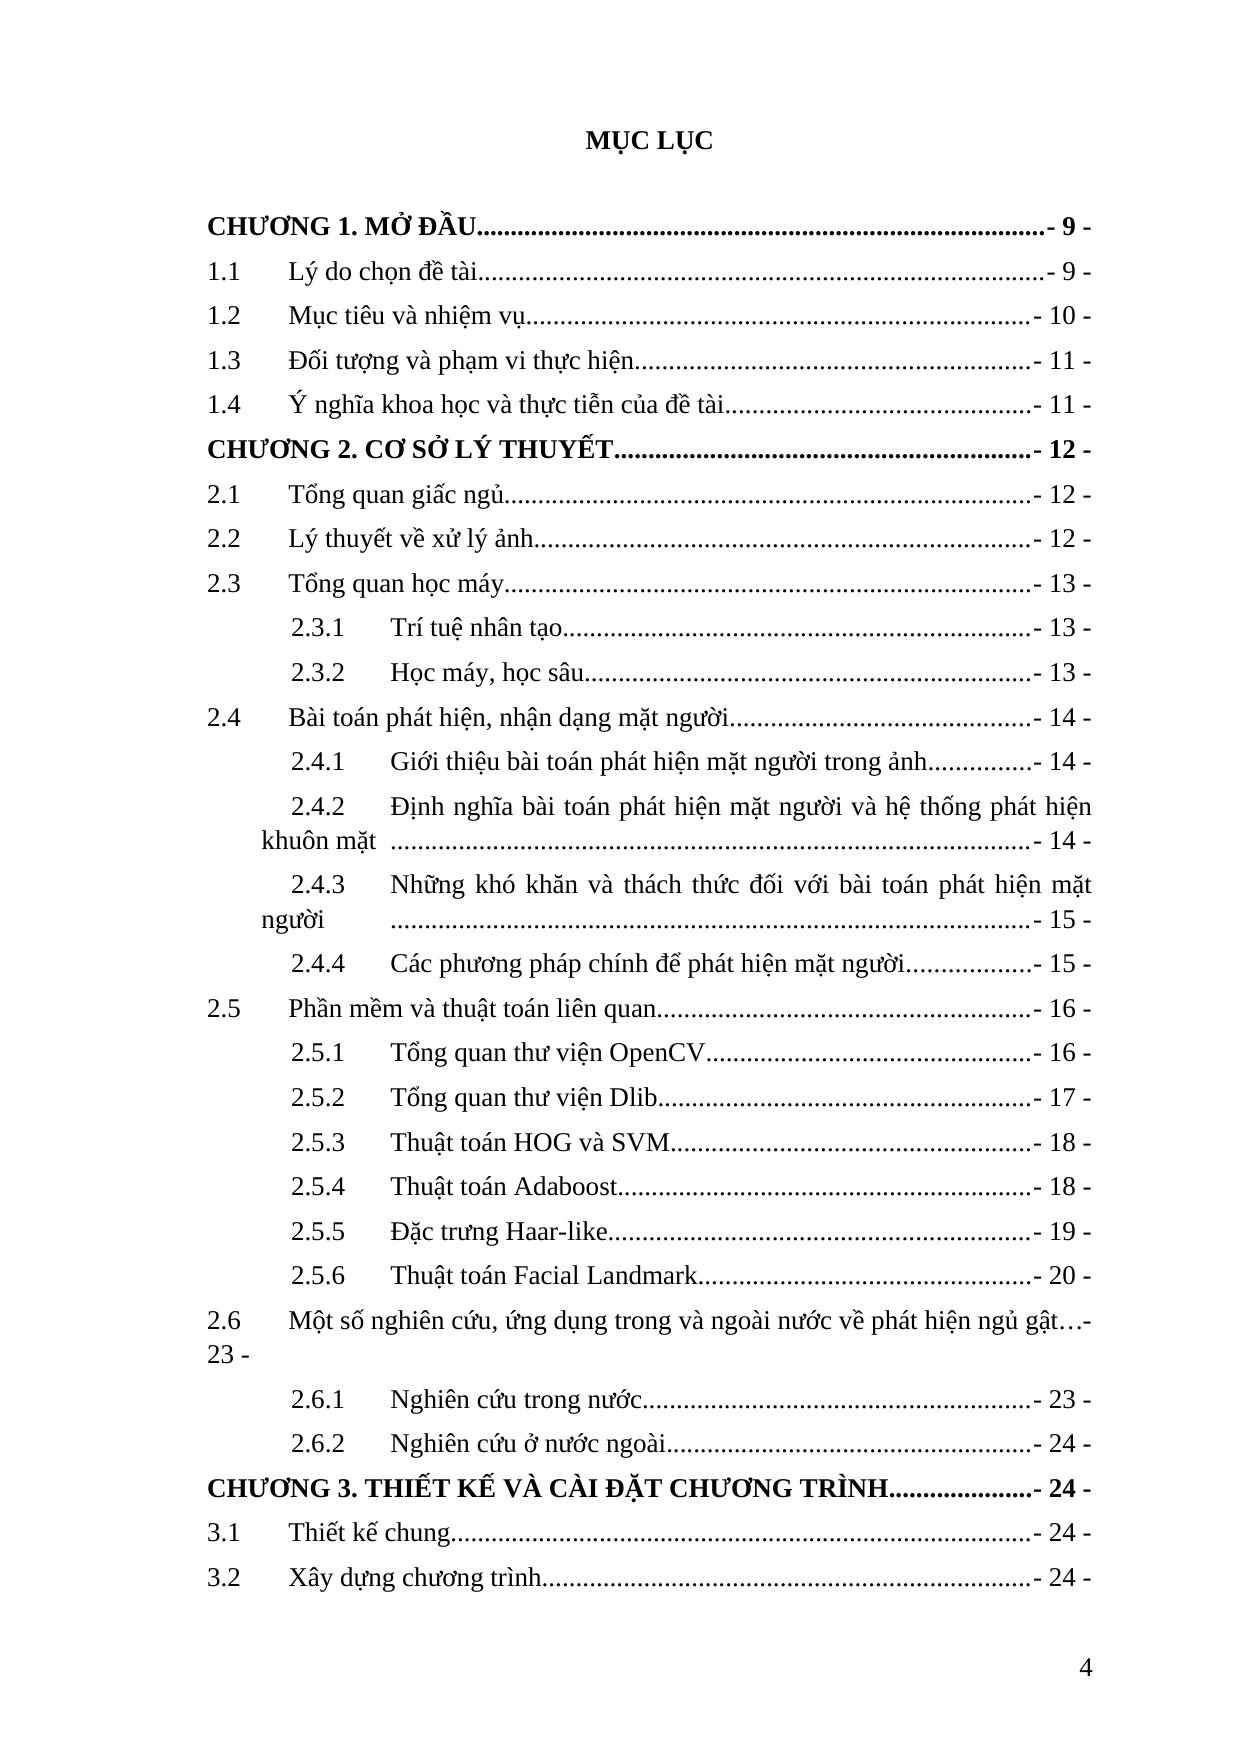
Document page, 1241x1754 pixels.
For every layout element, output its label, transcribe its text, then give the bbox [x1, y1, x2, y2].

text MỤC LỤC [207, 124, 1092, 156]
